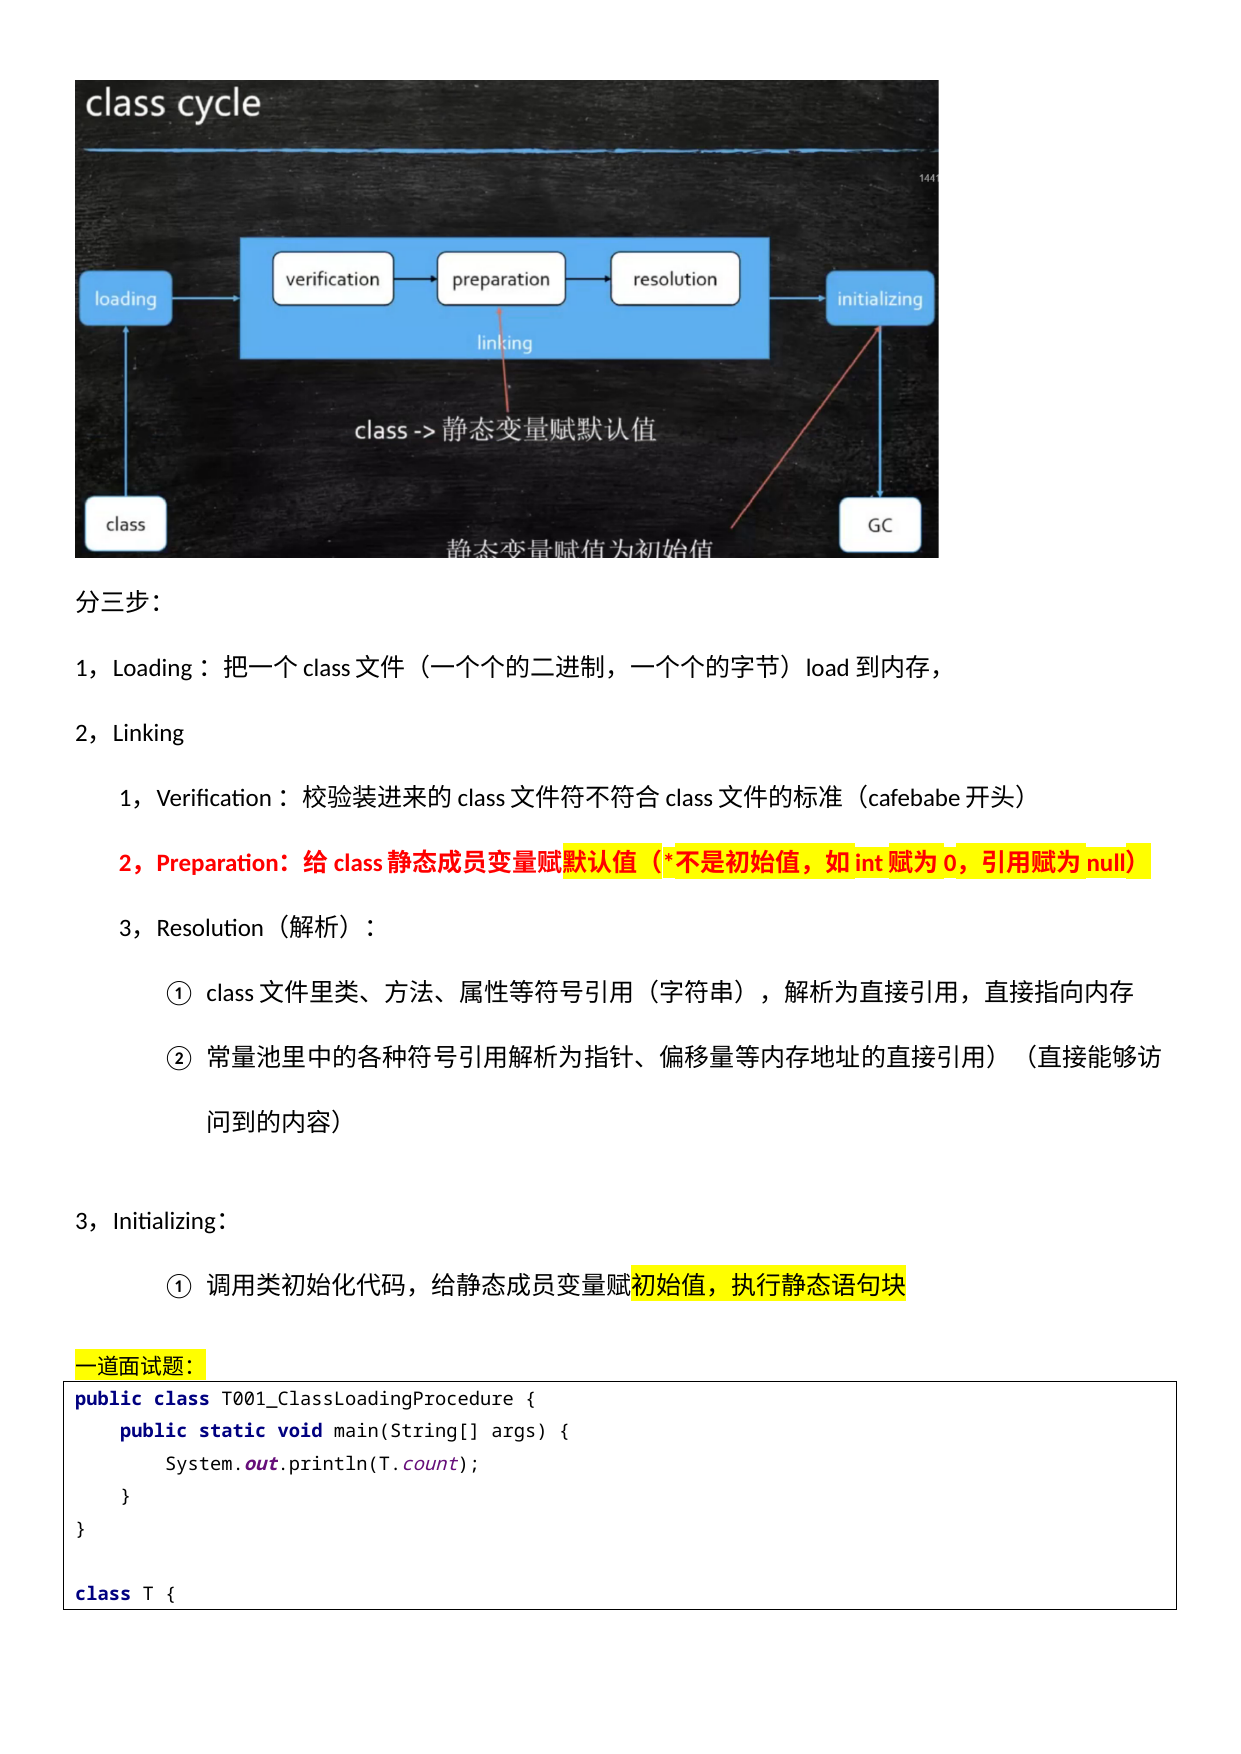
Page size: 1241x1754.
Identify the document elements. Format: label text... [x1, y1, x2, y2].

list Loading ：把一个class文件（一个个的二进制，一个个的字节）load到内存， [75, 633, 1165, 698]
list Linking [75, 698, 1165, 763]
list 分三步： [75, 568, 1165, 633]
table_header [64, 1382, 1176, 1609]
list Initializing： [75, 1186, 1165, 1251]
list Verification ：校验装进来的class文件符不符合class文件的标准（cafebabe开头） [75, 763, 1165, 828]
list 一道面试题： [75, 1348, 1165, 1381]
list Preparation：给class静态成员变量赋默认值（*不是初始值，如int 赋为0，引用赋为null） [75, 828, 1165, 893]
list class文件里类、方法、属性等符号引用（字符串），解析为直接引用，直接指向内存 [162, 958, 1165, 1023]
list 常量池里中的各种符号引用解析为指针、偏移量等内存地址的直接引用）（直接能够访问到的内容） [162, 1023, 1165, 1153]
picture [75, 80, 939, 558]
list Resolution（解析）： [75, 893, 1165, 958]
list 调用类初始化代码，给静态成员变量赋初始值，执行静态语句块 [162, 1251, 1165, 1316]
